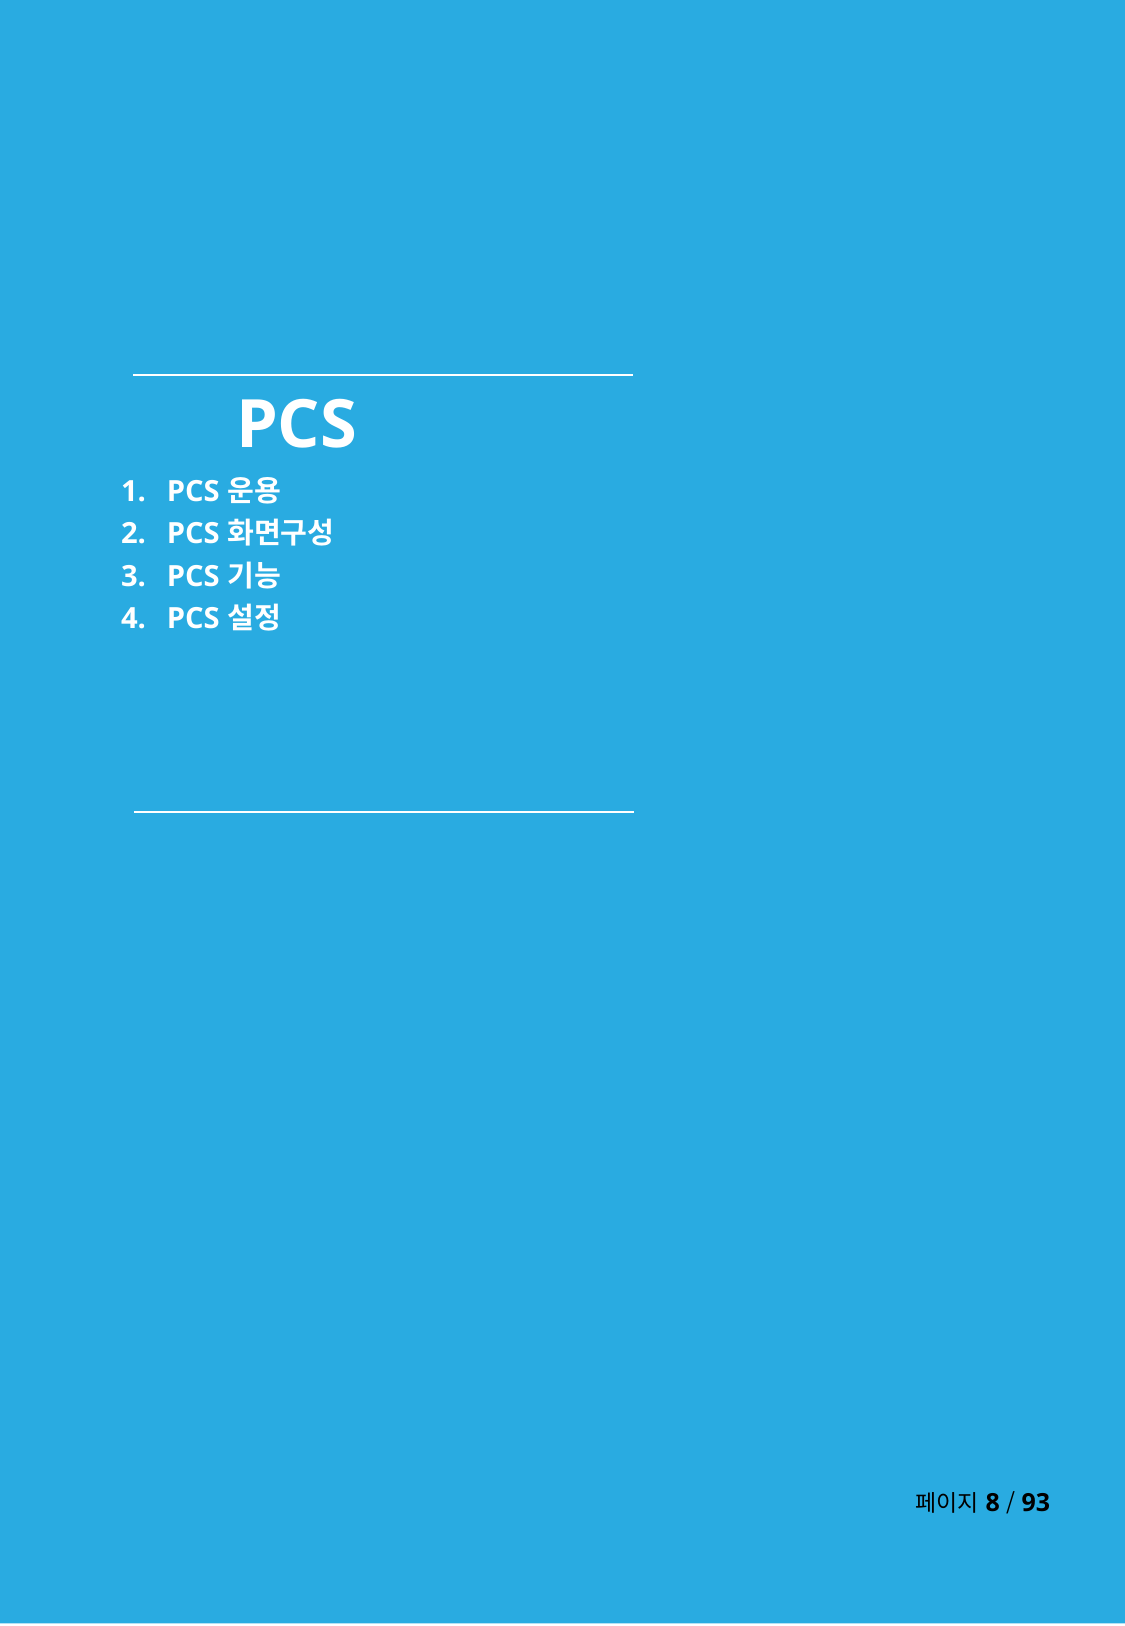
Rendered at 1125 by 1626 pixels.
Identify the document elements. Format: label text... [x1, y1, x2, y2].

text PCS [161, 305, 1050, 467]
list PCS 운용 [121, 467, 1050, 510]
list PCS 화면구성 [121, 510, 1050, 552]
list PCS 설정 [121, 594, 1050, 637]
list PCS 기능 [121, 552, 1050, 594]
